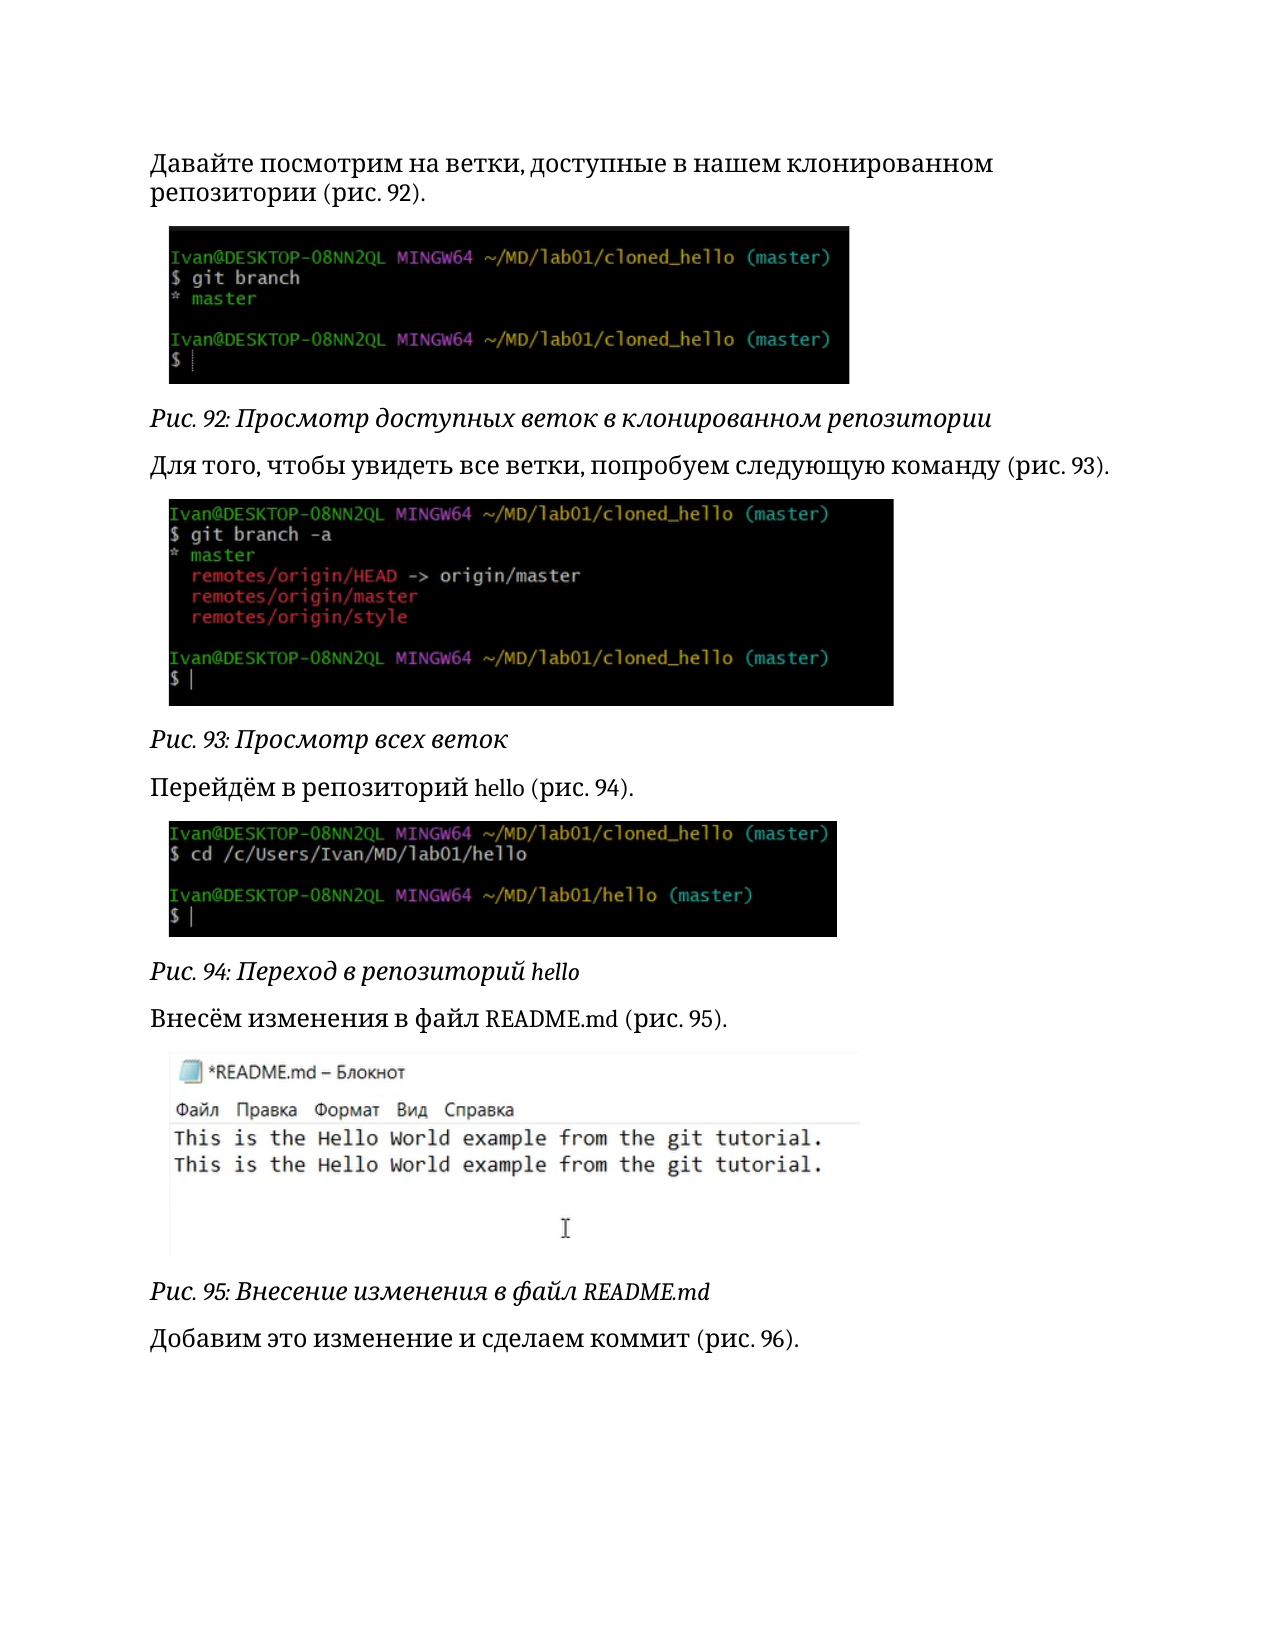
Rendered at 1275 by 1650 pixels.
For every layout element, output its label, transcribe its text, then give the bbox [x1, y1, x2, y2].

text Рис. 93: Просмотр всех веток [150, 726, 1125, 755]
text Для того, чтобы увидеть все ветки, попробуем следующую команду (рис. 93). [150, 452, 1125, 481]
text Рис. 94: Переход в репозиторий hello [150, 958, 1125, 986]
text Рис. 92: Просмотр доступных веток в клонированном репозитории [150, 405, 1125, 433]
picture [168, 821, 837, 937]
text Рис. 95: Внесение изменения в файл README.md [150, 1278, 1125, 1306]
text Перейдём в репозиторий hello (рис. 94). [150, 773, 1125, 802]
text Давайте посмотрим на ветки, доступные в нашем клонированном репозитории (рис. 92). [150, 150, 1125, 207]
picture [168, 1052, 860, 1257]
picture [168, 226, 850, 384]
text Добавим это изменение и сделаем коммит (рис. 96). [150, 1325, 1125, 1354]
text Внесём изменения в файл README.md (рис. 95). [150, 1005, 1125, 1034]
picture [168, 499, 894, 706]
